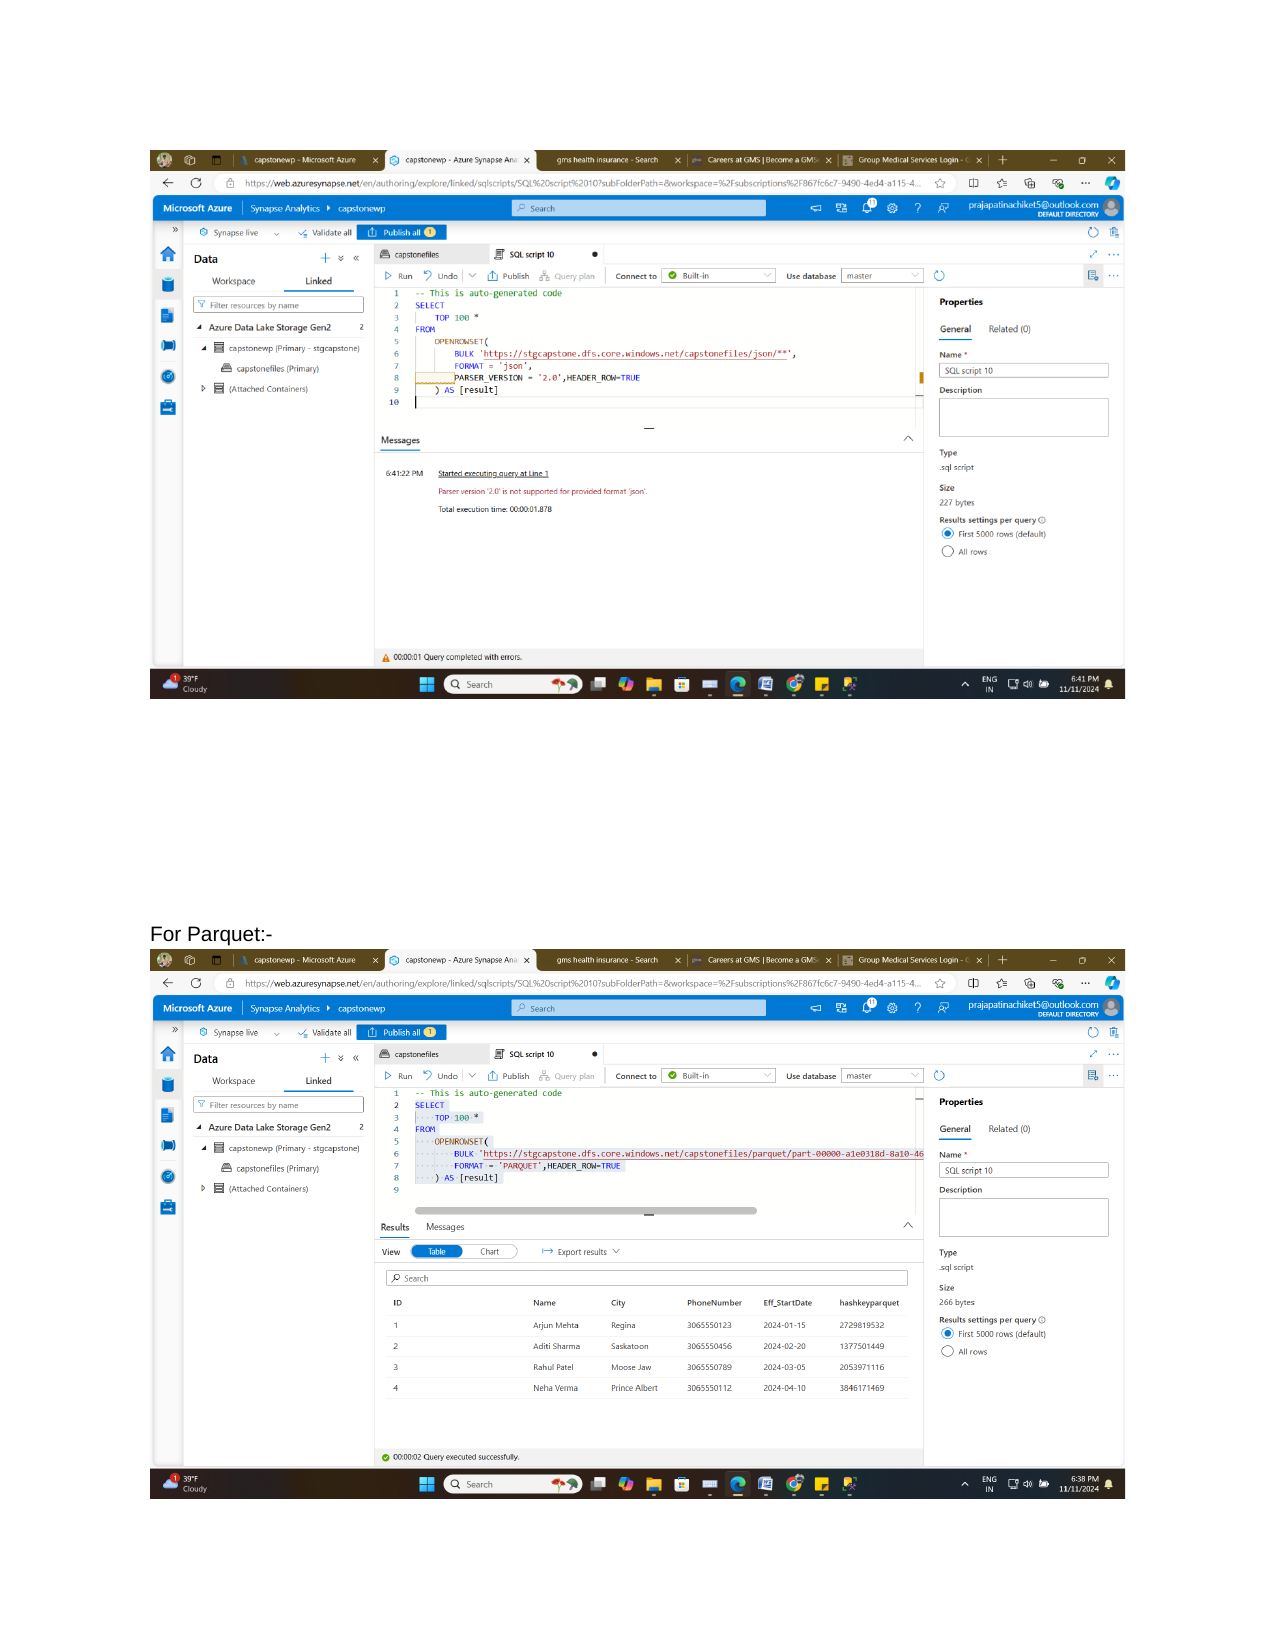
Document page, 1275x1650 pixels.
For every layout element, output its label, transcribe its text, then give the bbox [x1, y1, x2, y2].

picture [150, 150, 1125, 699]
text For Parquet:- [150, 922, 1125, 946]
picture [150, 949, 1125, 1499]
